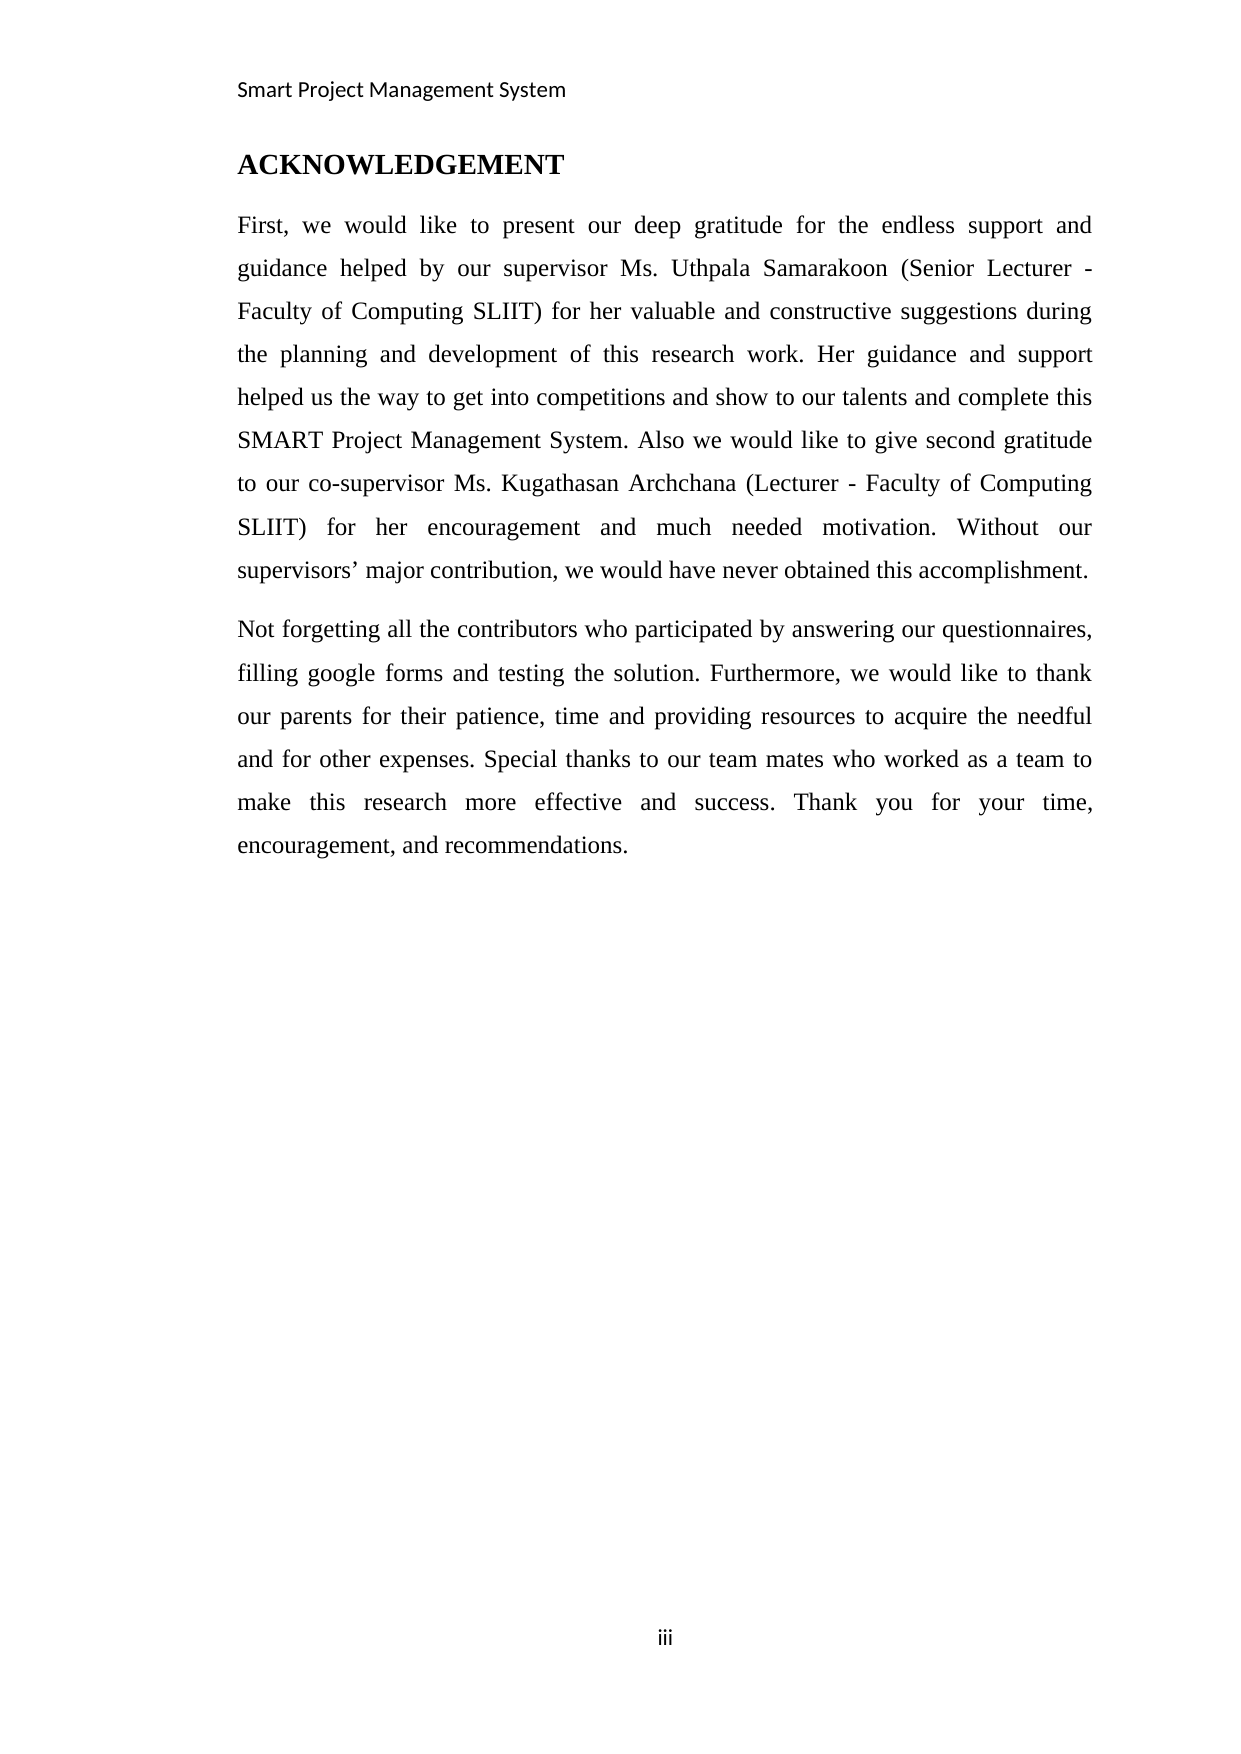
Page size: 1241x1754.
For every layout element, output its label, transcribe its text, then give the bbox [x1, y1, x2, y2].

text Not forgetting all the contributors who participated by answering our questionnaires, filling google forms and testing the solution. Furthermore, we would like to thank our parents for their patience, time and providing resources to acquire the needful and for other expenses. Special thanks to our team mates who worked as a team to make this research more effective and success. Thank you for your time, encouragement, and recommendations. [237, 614, 1093, 859]
subtitle ACKNOWLEDGEMENT [237, 147, 1093, 181]
text First, we would like to present our deep gratitude for the endless support and guidance helped by our supervisor Ms. Uthpala Samarakoon (Senior Lecturer - Faculty of Computing SLIIT) for her valuable and constructive suggestions during the planning and development of this research work. Her guidance and support helped us the way to get into competitions and show to our talents and complete this SMART Project Management System. Also we would like to give second gratitude to our co-supervisor Ms. Kugathasan Archchana (Lecturer - Faculty of Computing SLIIT) for her encouragement and much needed motivation. Without our supervisors’ major contribution, we would have never obtained this accomplishment. [237, 210, 1093, 583]
